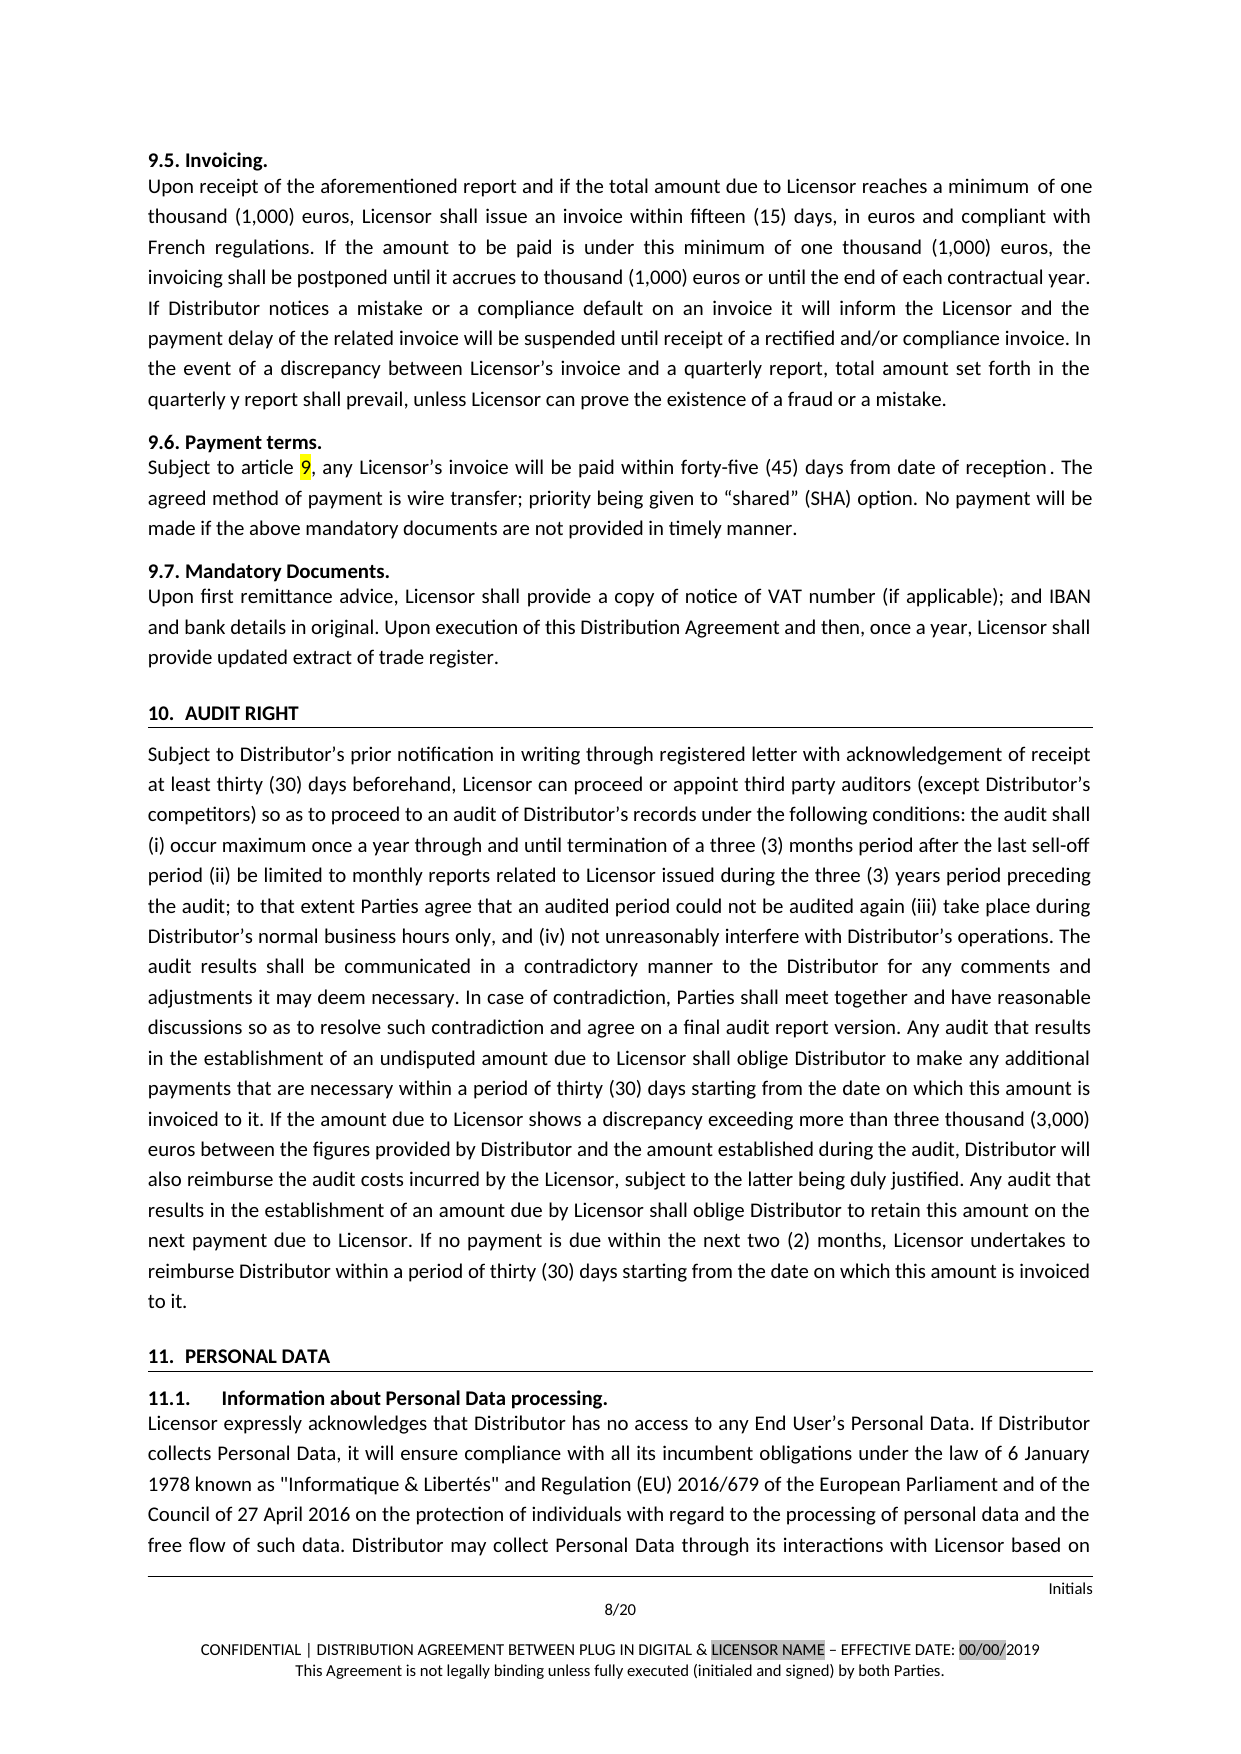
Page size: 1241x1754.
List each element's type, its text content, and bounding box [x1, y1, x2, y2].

subtitle Invoicing. [148, 148, 1093, 173]
subtitle Information about Personal Data processing. [148, 1385, 1093, 1410]
subtitle Payment terms. [148, 429, 1093, 454]
subtitle AUDIT RIGHT [148, 700, 1093, 727]
text Upon receipt of the aforementioned report and if the total amount due to Licensor reaches a minimum of one thousand (1,000) euros, Licensor shall issue an invoice within fifteen (15) days, in euros and compliant with French regulations. If the amount to be paid is under this minimum of one thousand (1,000) euros, the invoicing shall be postponed until it accrues to thousand (1,000) euros or until the end of each contractual year. If Distributor notices a mistake or a compliance default on an invoice it will inform the Licensor and the payment delay of the related invoice will be suspended until receipt of a rectified and/or compliance invoice. In the event of a discrepancy between Licensor’s invoice and a quarterly report, total amount set forth in the quarterly y report shall prevail, unless Licensor can prove the existence of a fraud or a mistake. [148, 173, 1093, 411]
text Subject to Distributor’s prior notification in writing through registered letter with acknowledgement of receipt at least thirty (30) days beforehand, Licensor can proceed or appoint third party auditors (except Distributor’s competitors) so as to proceed to an audit of Distributor’s records under the following conditions: the audit shall (i) occur maximum once a year through and until termination of a three (3) months period after the last sell-off period (ii) be limited to monthly reports related to Licensor issued during the three (3) years period preceding the audit; to that extent Parties agree that an audited period could not be audited again (iii) take place during Distributor’s normal business hours only, and (iv) not unreasonably interfere with Distributor’s operations. The audit results shall be communicated in a contradictory manner to the Distributor for any comments and adjustments it may deem necessary. In case of contradiction, Parties shall meet together and have reasonable discussions so as to resolve such contradiction and agree on a final audit report version. Any audit that results in the establishment of an undisputed amount due to Licensor shall oblige Distributor to make any additional payments that are necessary within a period of thirty (30) days starting from the date on which this amount is invoiced to it. If the amount due to Licensor shows a discrepancy exceeding more than three thousand (3,000) euros between the figures provided by Distributor and the amount established during the audit, Distributor will also reimburse the audit costs incurred by the Licensor, subject to the latter being duly justified. Any audit that results in the establishment of an amount due by Licensor shall oblige Distributor to retain this amount on the next payment due to Licensor. If no payment is due within the next two (2) months, Licensor undertakes to reimburse Distributor within a period of thirty (30) days starting from the date on which this amount is invoiced to it. [148, 741, 1093, 1314]
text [148, 1410, 1093, 1557]
text Subject to article 9, any Licensor’s invoice will be paid within forty-five (45) days from date of reception. The agreed method of payment is wire transfer; priority being given to “shared” (SHA) option. No payment will be made if the above mandatory documents are not provided in timely manner. [148, 454, 1093, 541]
subtitle Mandatory Documents. [148, 558, 1093, 583]
subtitle PERSONAL DATA [148, 1344, 1093, 1371]
text Upon first remittance advice, Licensor shall provide a copy of notice of VAT number (if applicable); and IBAN and bank details in original. Upon execution of this Distribution Agreement and then, once a year, Licensor shall provide updated extract of trade register. [148, 583, 1093, 670]
